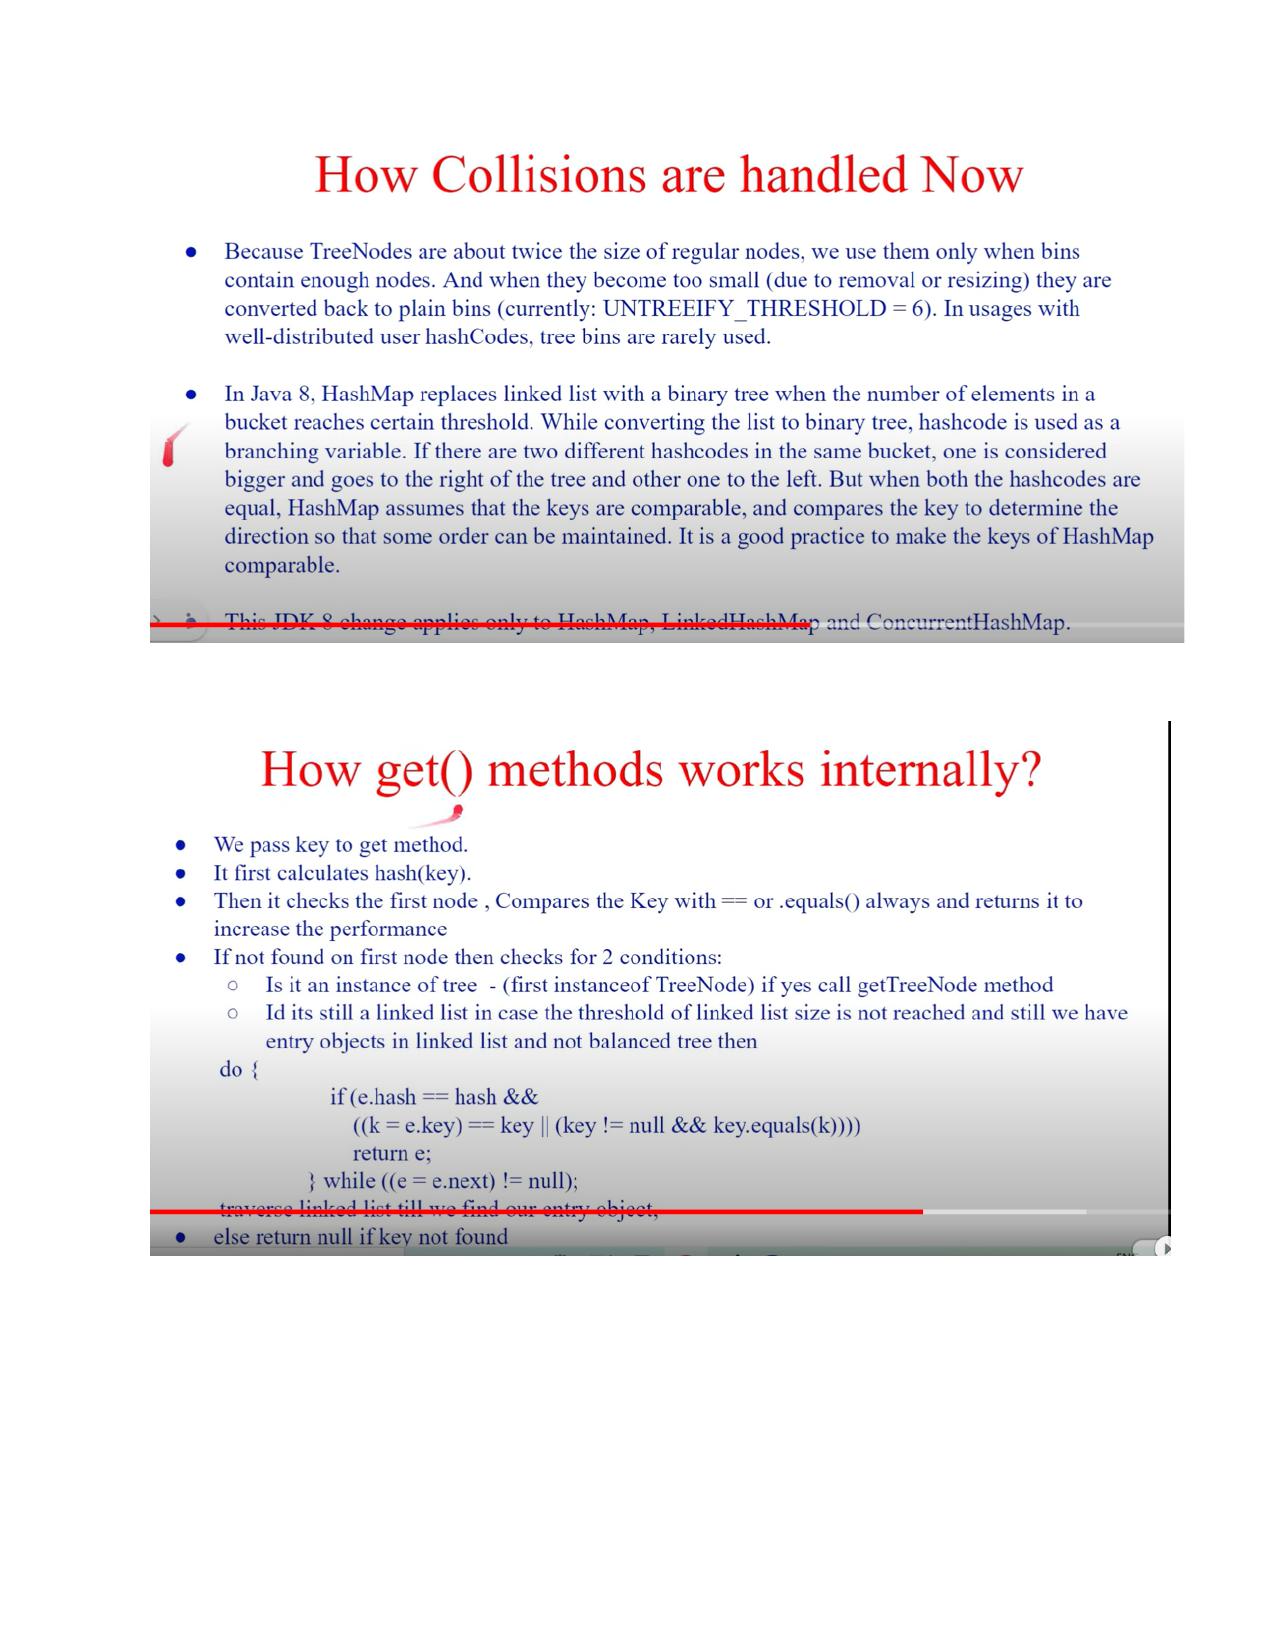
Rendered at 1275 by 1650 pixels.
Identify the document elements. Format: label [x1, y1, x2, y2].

picture [150, 150, 1185, 643]
picture [150, 721, 1171, 1256]
